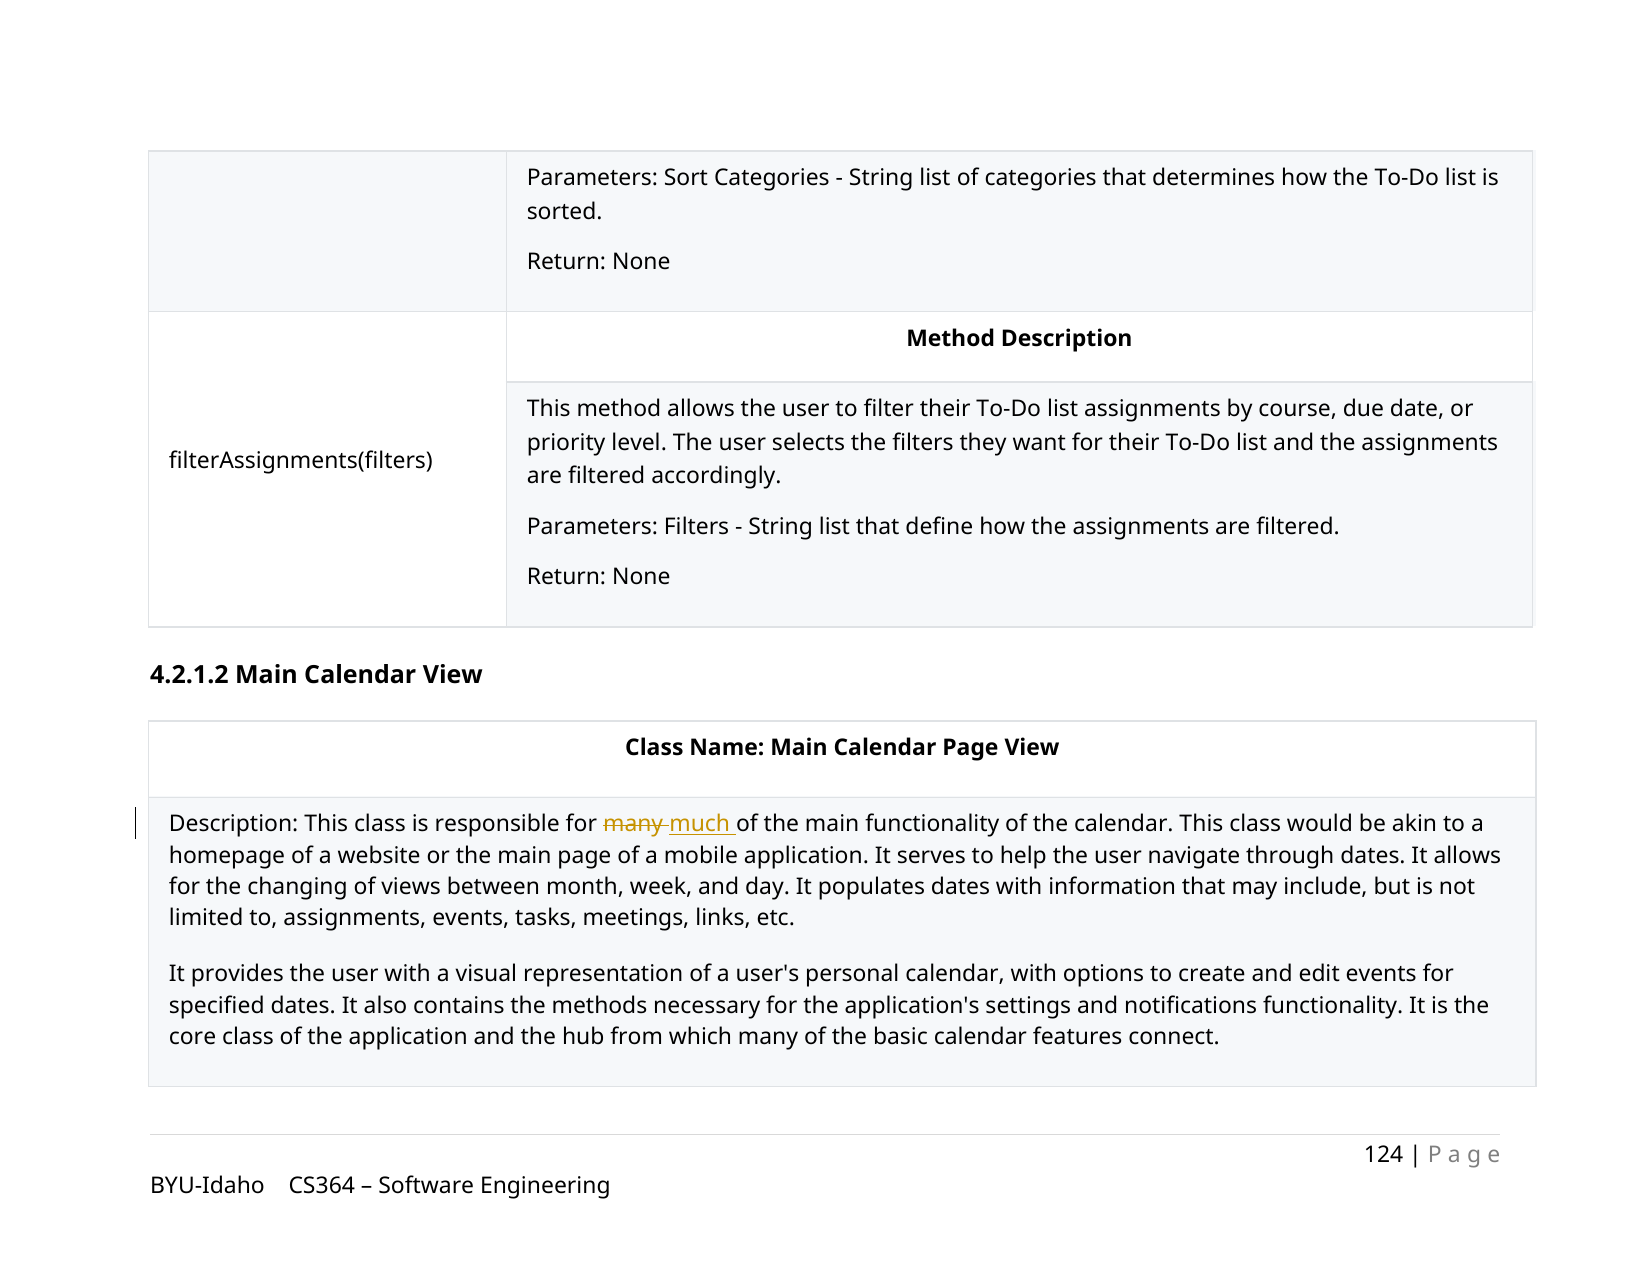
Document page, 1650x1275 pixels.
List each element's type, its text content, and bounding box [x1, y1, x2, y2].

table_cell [507, 152, 1532, 311]
table_cell This method allows the user to filter their To-Do list assignments by course, due date, or priority level. The user selects the filters they want for their To-Do list and the assignments are filtered accordingly. Parameters: Filters - String list that define how the assignments are filtered. Return: None [507, 383, 1532, 626]
table_cell Method Description [507, 312, 1532, 381]
table_cell filterAssignments(filters) [149, 312, 506, 626]
table_cell Description: This class is responsible for of the main functionality of the calendar. This class would be akin to a homepage of a website or the main page of a mobile application. It serves to help the user navigate through dates. It allows for the changing of views between month, week, and day. It populates dates with information that may include, but is not limited to, assignments, events, tasks, meetings, links, etc. It provides the user with a visual representation of a user's personal calendar, with options to create and edit events for specified dates. It also contains the methods necessary for the application's settings and notifications functionality. It is the core class of the application and the hub from which many of the basic calendar features connect. [149, 798, 1535, 1086]
subtitle 4.2.1.2 Main Calendar View [150, 657, 1500, 691]
table_header Class Name: Main Calendar Page View [149, 722, 1535, 796]
